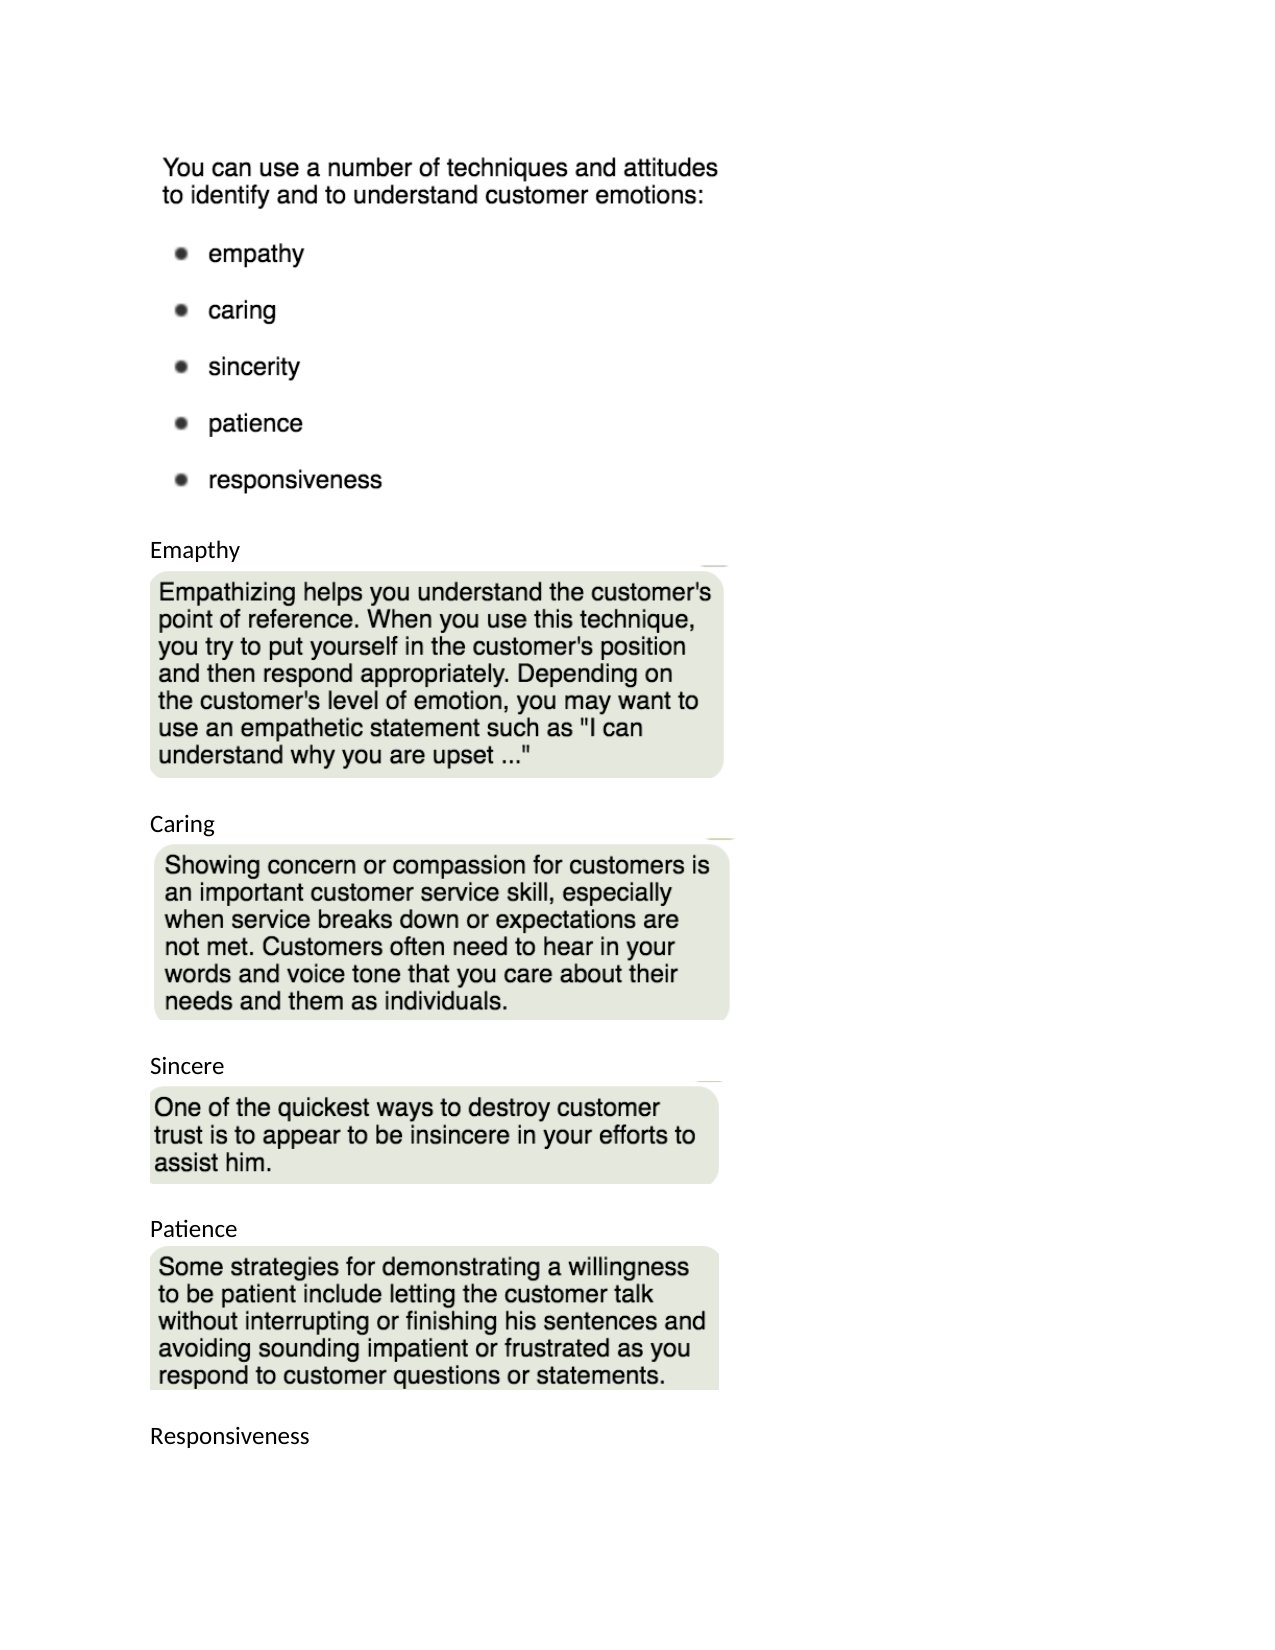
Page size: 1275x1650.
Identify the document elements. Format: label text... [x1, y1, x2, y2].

picture [150, 565, 730, 778]
picture [150, 838, 738, 1020]
text Caring [150, 808, 1125, 839]
text Patience [150, 1214, 1125, 1244]
picture [150, 1244, 719, 1390]
picture [150, 1081, 723, 1184]
picture [150, 150, 734, 505]
text Sincere [150, 1051, 1125, 1081]
text Responsiveness [150, 1421, 1125, 1451]
text Emapthy [150, 535, 1125, 565]
